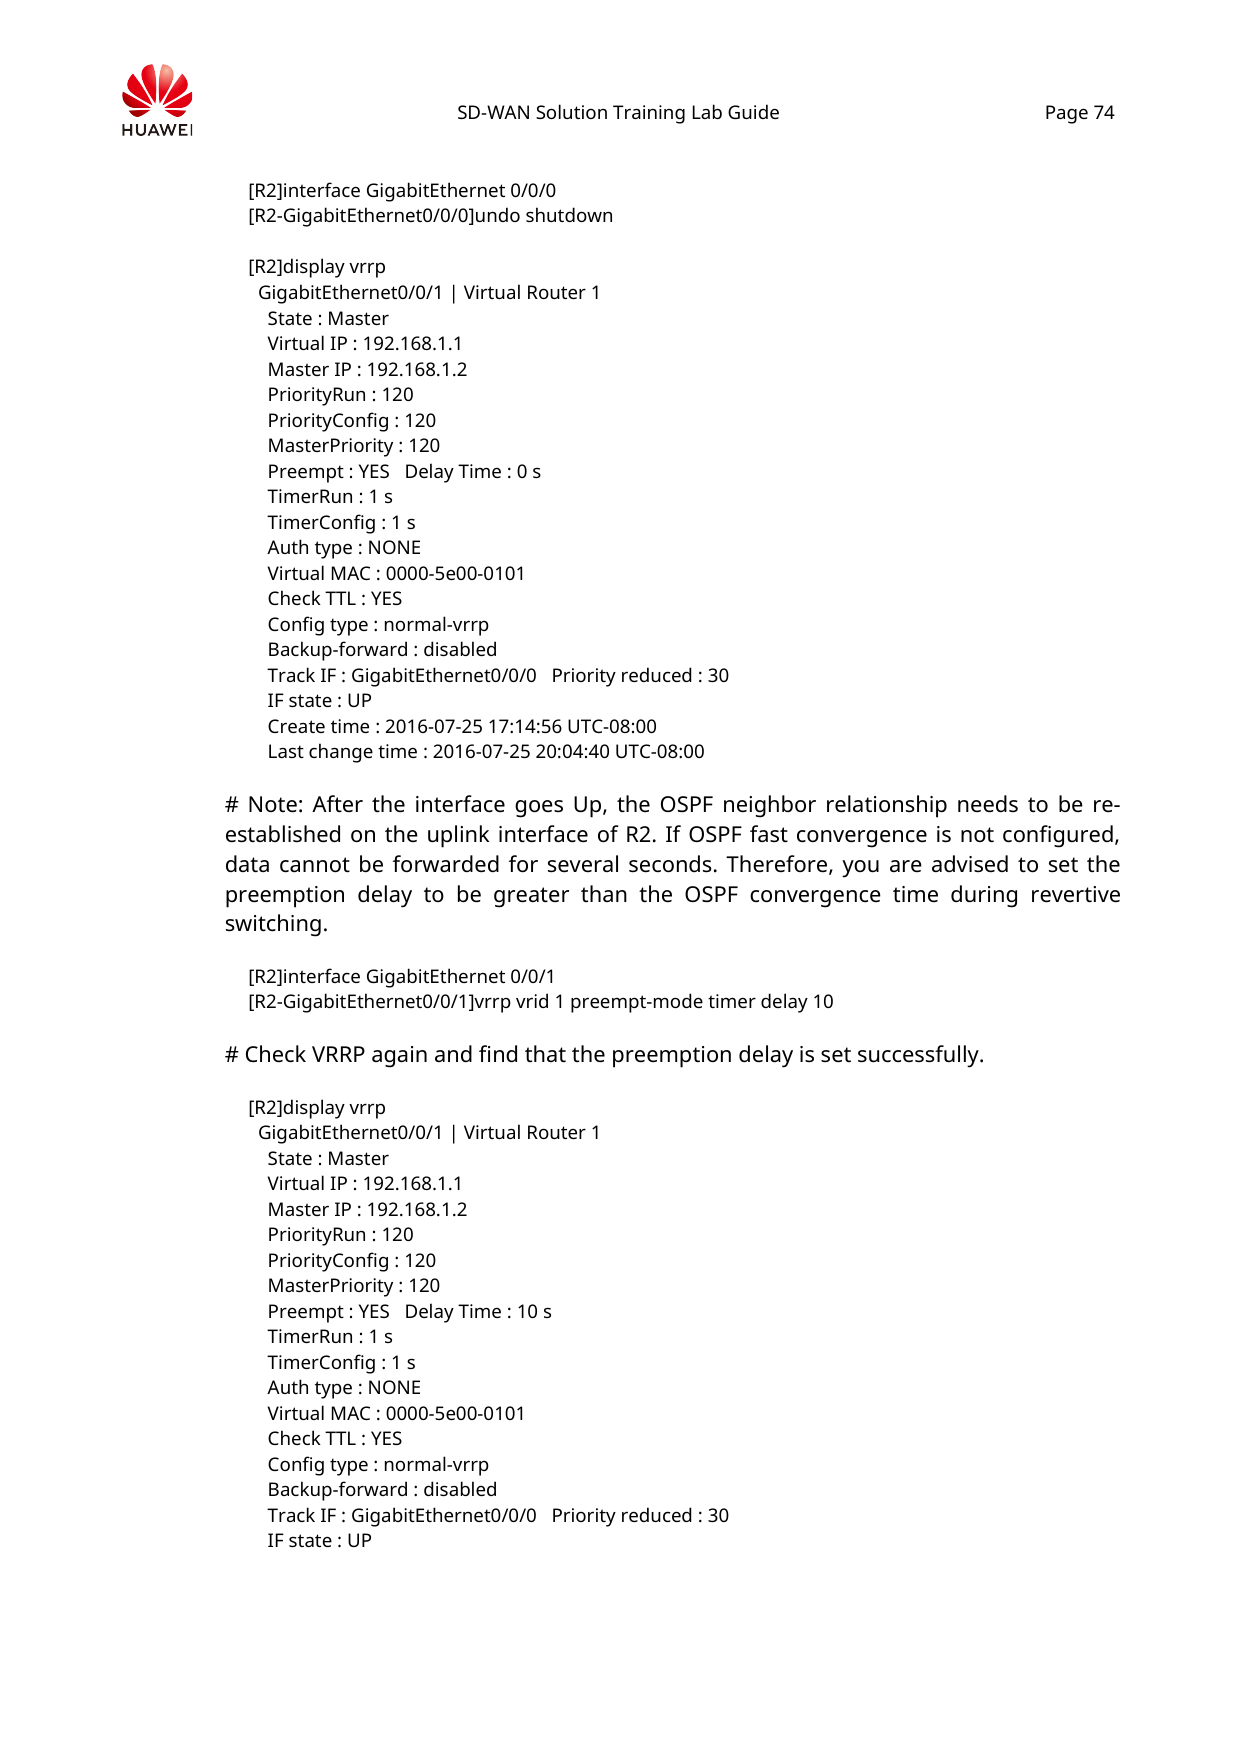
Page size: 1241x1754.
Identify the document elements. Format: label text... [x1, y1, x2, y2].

text [R2]interface GigabitEthernet 0/0/1 [248, 963, 1122, 989]
text Backup-forward : disabled [248, 637, 1122, 662]
text MasterPriority : 120 [248, 432, 1122, 458]
text Config type : normal-vrrp [248, 611, 1122, 637]
text # Note: After the interface goes Up, the OSPF neighbor relationship needs to be re-established on the uplink interface of R2. If OSPF fast convergence is not configured, data cannot be forwarded for several seconds. Therefore, you are advised to set the preemption delay to be greater than the OSPF convergence time during revertive switching. [224, 789, 1122, 938]
text [R2]display vrrp [248, 1094, 1122, 1119]
text [R2]interface GigabitEthernet 0/0/0 [248, 177, 1122, 203]
text [R2-GigabitEthernet0/0/1]vrrp vrid 1 preempt-mode timer delay 10 [248, 989, 1122, 1014]
text Virtual IP : 192.168.1.1 [248, 1171, 1122, 1196]
text Master IP : 192.168.1.2 [248, 1196, 1122, 1222]
text Preempt : YES Delay Time : 10 s [248, 1298, 1122, 1324]
text Auth type : NONE [248, 534, 1122, 560]
text PriorityRun : 120 [248, 381, 1122, 407]
picture [122, 64, 193, 136]
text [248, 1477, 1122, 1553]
text Virtual MAC : 0000-5e00-0101 [248, 560, 1122, 586]
text IF state : UP [248, 688, 1122, 713]
text [R2]display vrrp [248, 254, 1122, 279]
text TimerRun : 1 s [248, 1324, 1122, 1349]
text State : Master [248, 1145, 1122, 1171]
text Preempt : YES Delay Time : 0 s [248, 458, 1122, 483]
text State : Master [248, 305, 1122, 330]
text TimerRun : 1 s [248, 483, 1122, 509]
text TimerConfig : 1 s [248, 1349, 1122, 1375]
text Master IP : 192.168.1.2 [248, 356, 1122, 381]
text Config type : normal-vrrp [248, 1451, 1122, 1477]
text GigabitEthernet0/0/1 | Virtual Router 1 [248, 1119, 1122, 1145]
text Create time : 2016-07-25 17:14:56 UTC-08:00 [248, 713, 1122, 739]
text Check TTL : YES [248, 1426, 1122, 1451]
text Virtual IP : 192.168.1.1 [248, 330, 1122, 356]
text PriorityConfig : 120 [248, 1247, 1122, 1273]
text TimerConfig : 1 s [248, 509, 1122, 534]
text MasterPriority : 120 [248, 1273, 1122, 1298]
text [R2-GigabitEthernet0/0/0]undo shutdown [248, 203, 1122, 228]
text # Check VRRP again and find that the preemption delay is set successfully. [224, 1039, 1122, 1069]
text GigabitEthernet0/0/1 | Virtual Router 1 [248, 279, 1122, 305]
text Track IF : GigabitEthernet0/0/0 Priority reduced : 30 [248, 662, 1122, 688]
text PriorityConfig : 120 [248, 407, 1122, 432]
text PriorityRun : 120 [248, 1222, 1122, 1247]
text Virtual MAC : 0000-5e00-0101 [248, 1400, 1122, 1426]
text Last change time : 2016-07-25 20:04:40 UTC-08:00 [248, 739, 1122, 764]
text Auth type : NONE [248, 1375, 1122, 1400]
text Check TTL : YES [248, 586, 1122, 611]
